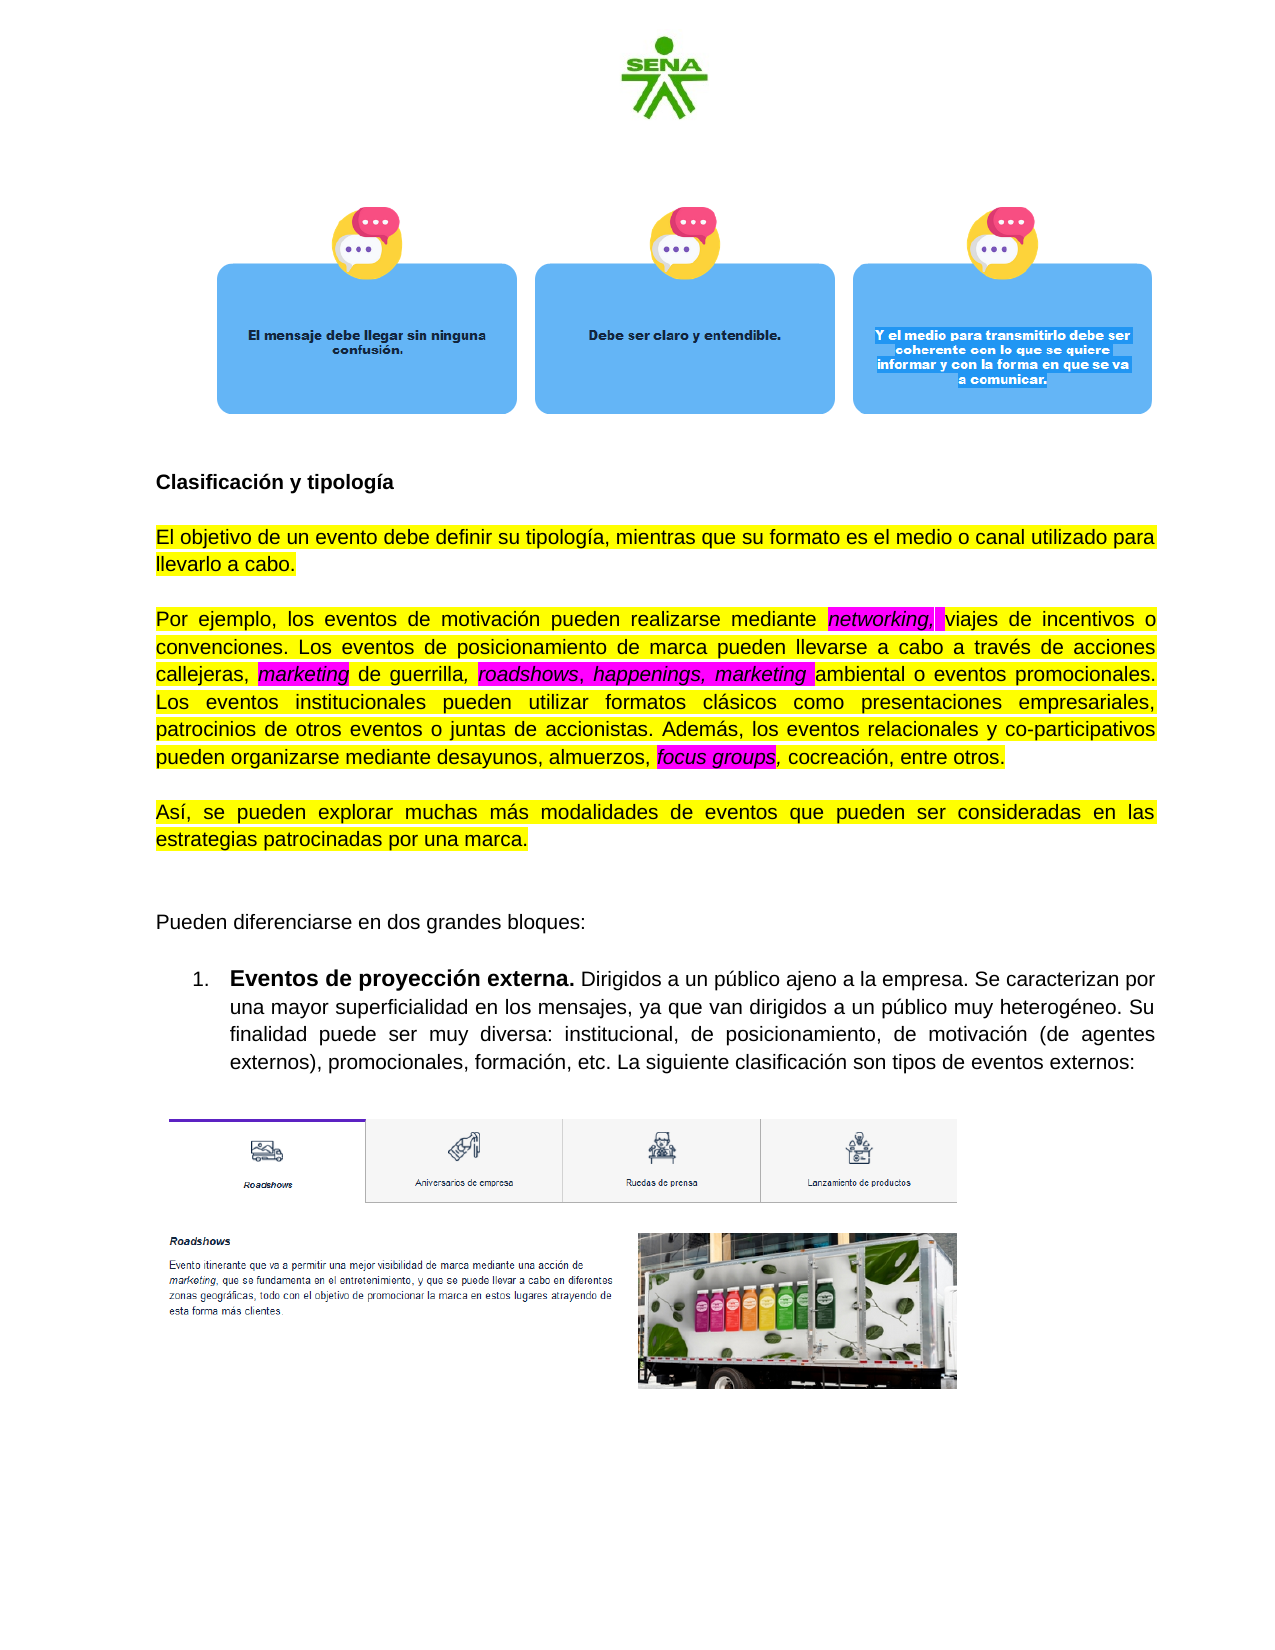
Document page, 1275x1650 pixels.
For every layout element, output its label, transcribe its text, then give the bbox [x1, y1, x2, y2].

text Clasificación y tipología [156, 470, 1157, 494]
text Pueden diferenciarse en dos grandes bloques: [156, 910, 1157, 934]
picture [618, 29, 710, 121]
picture [193, 177, 1152, 415]
picture [155, 1104, 961, 1389]
text El objetivo de un evento debe definir su tipología, mientras que su formato es el medio o canal utilizado para llevarlo a cabo. [156, 549, 1157, 576]
list Eventos de proyección externa. Dirigidos a un público ajeno a la empresa. Se caracterizan por una mayor superficialidad en los mensajes, ya que van dirigidos a un público muy heterogéneo. Su finalidad puede ser muy diversa: institucional, de posicionamiento, de motivación (de agentes externos), promocionales, formación, etc. La siguiente clasificación son tipos de eventos externos: [192, 965, 1157, 1073]
text Así, se pueden explorar muchas más modalidades de eventos que pueden ser consideradas en las estrategias patrocinadas por una marca. [156, 824, 1157, 851]
